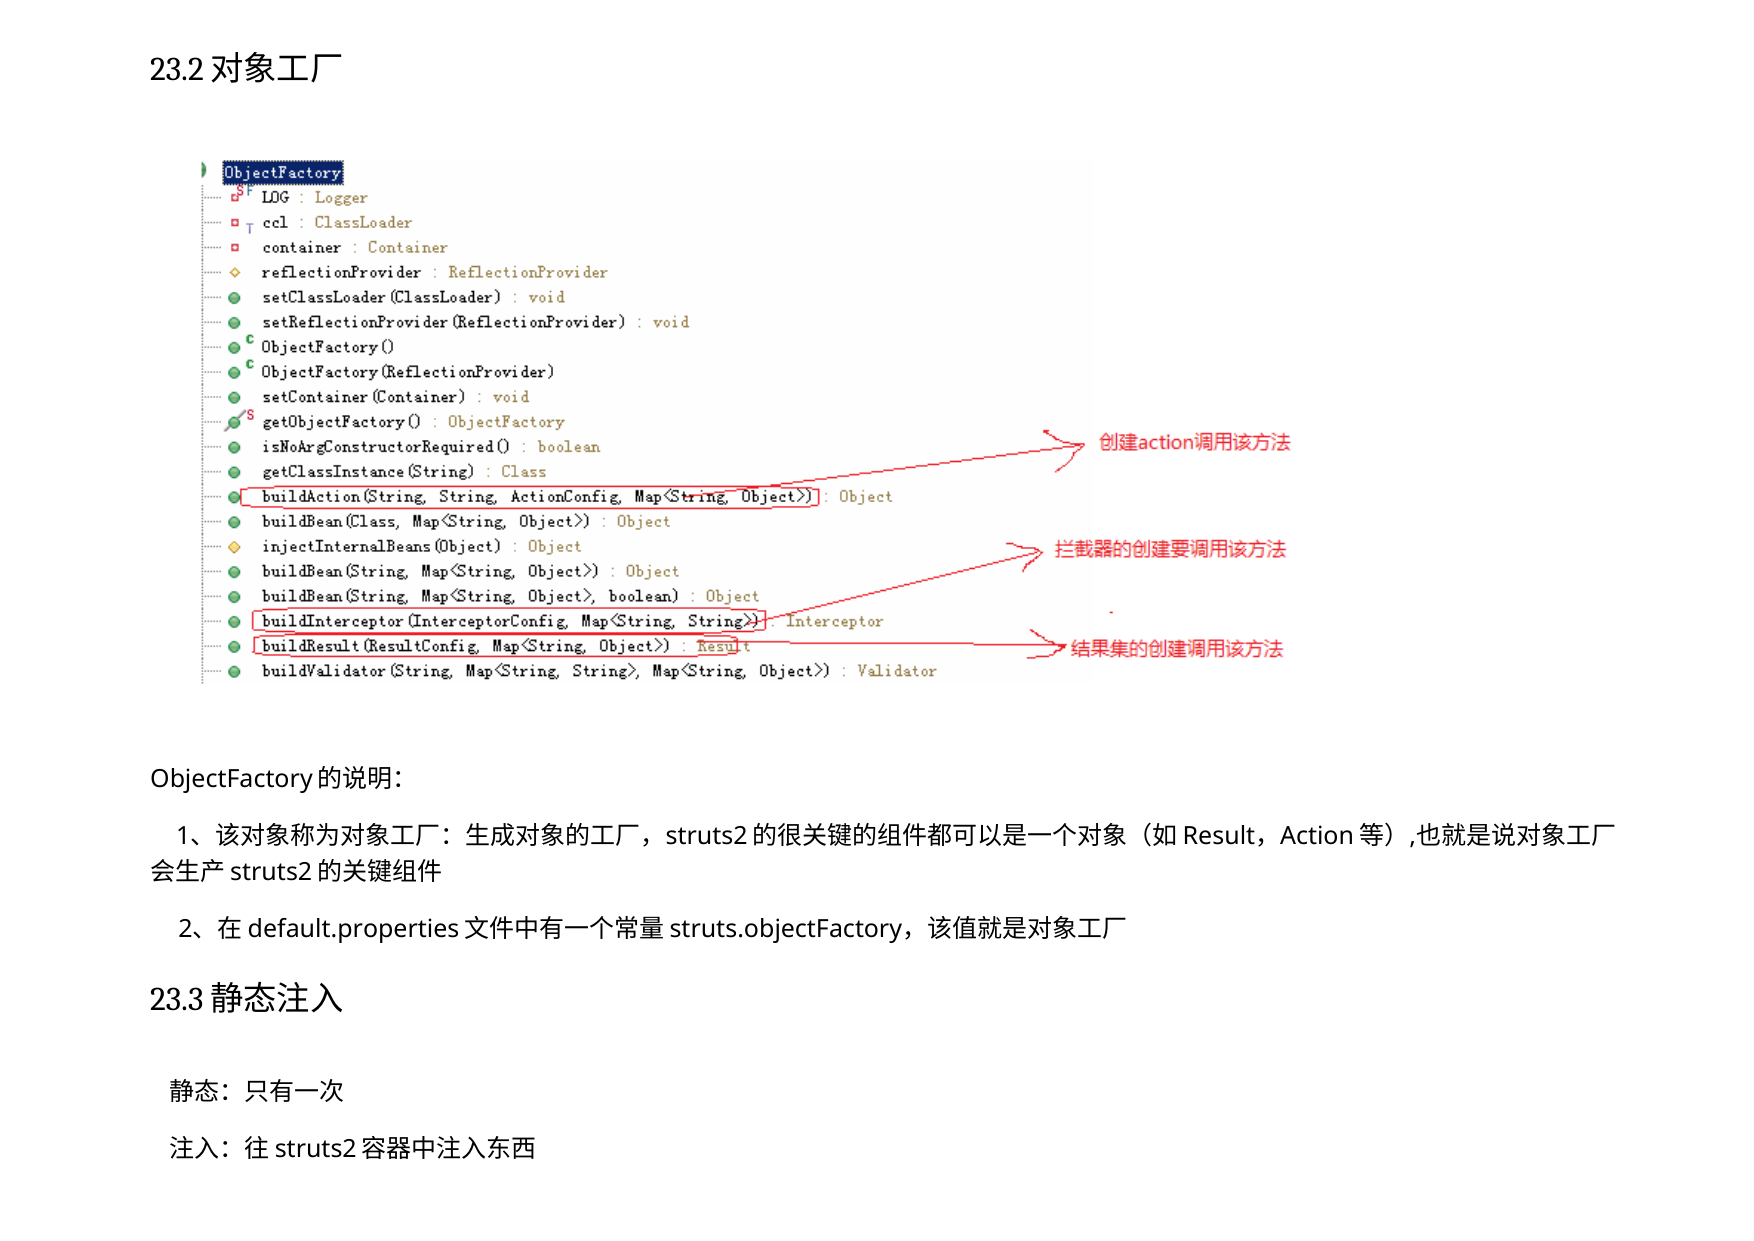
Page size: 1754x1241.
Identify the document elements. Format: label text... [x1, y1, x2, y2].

text ObjectFactory的说明： [150, 758, 1636, 794]
subtitle 静态注入 [150, 972, 1636, 1020]
picture [150, 140, 1439, 738]
text 静态：只有一次 [150, 1071, 1636, 1107]
text 1、该对象称为对象工厂：生成对象的工厂，struts2的很关键的组件都可以是一个对象（如Result，Action等）,也就是说对象工厂会生产struts2的关键组件 [150, 815, 1636, 888]
subtitle 对象工厂 [150, 41, 1636, 89]
text 2、在default.properties文件中有一个常量struts.objectFactory，该值就是对象工厂 [150, 908, 1636, 945]
text 注入：往struts2容器中注入东西 [150, 1128, 1636, 1164]
